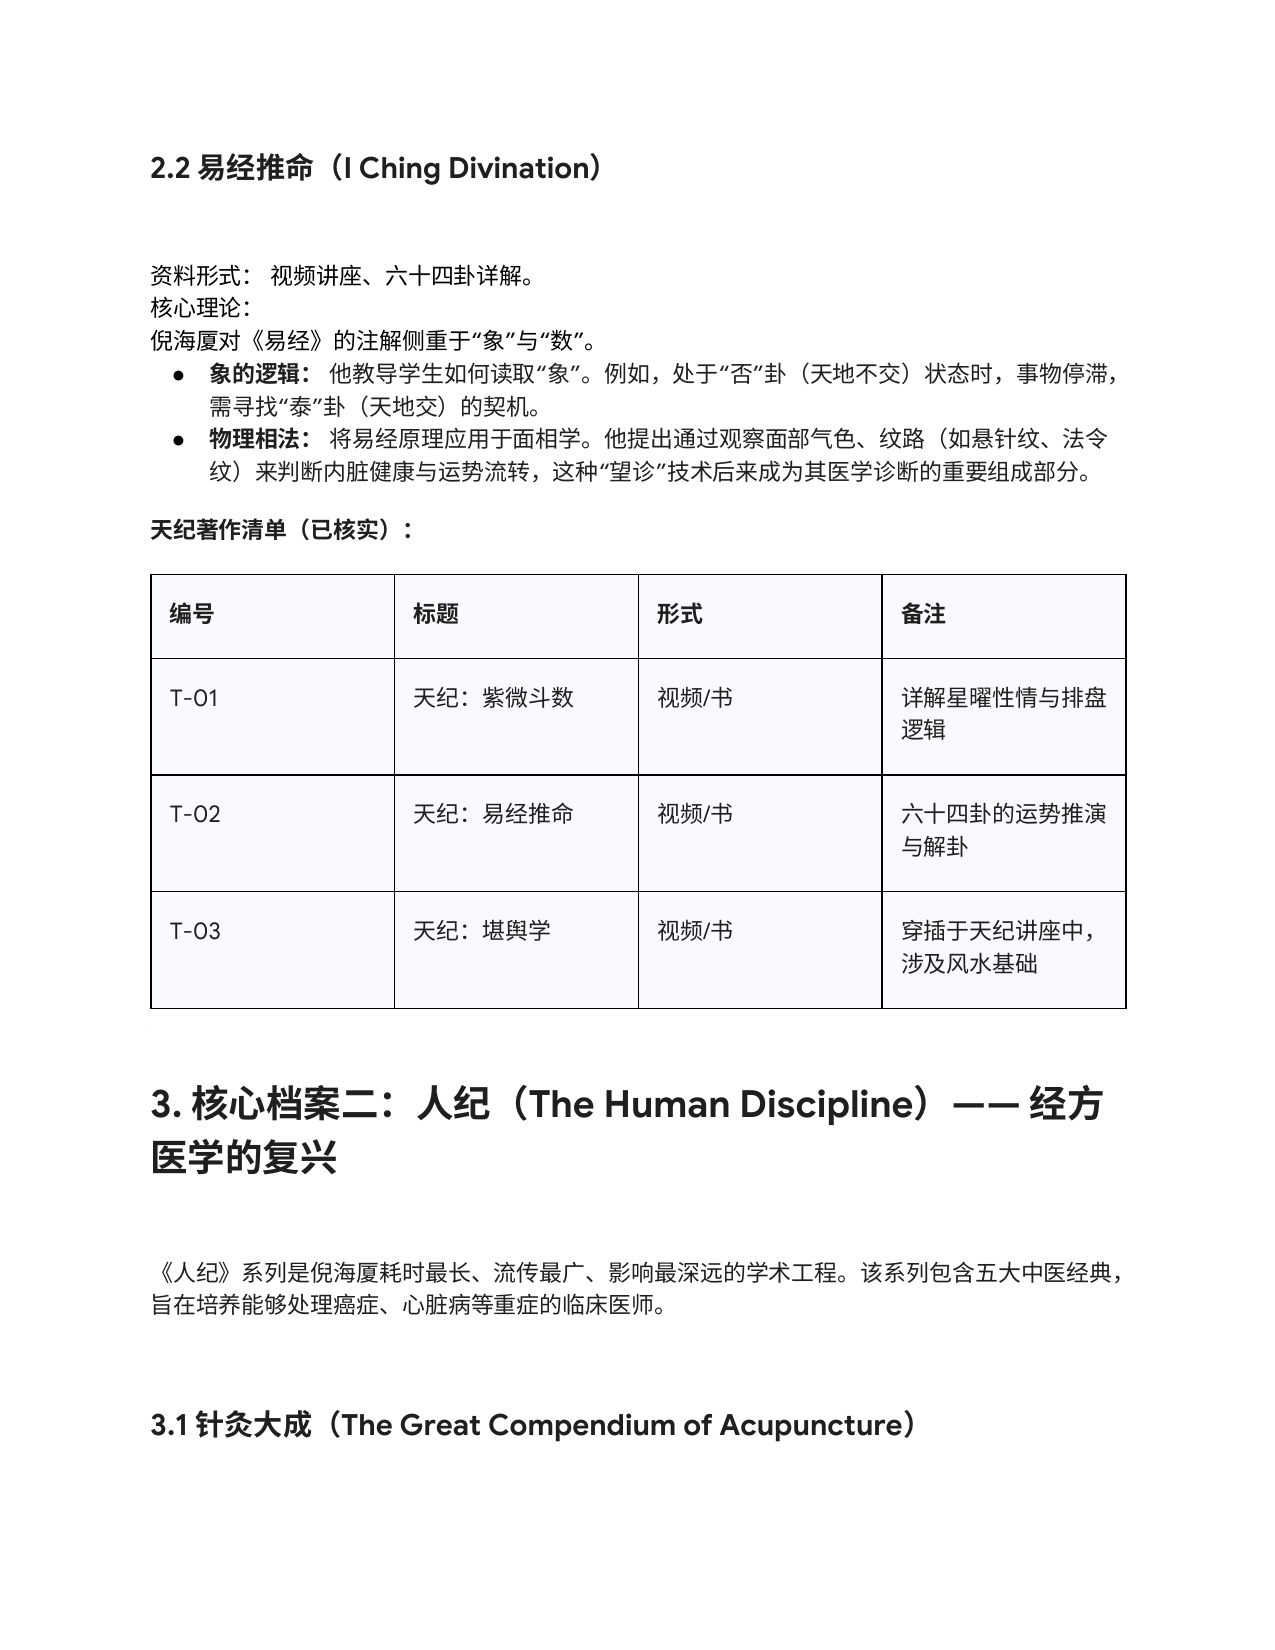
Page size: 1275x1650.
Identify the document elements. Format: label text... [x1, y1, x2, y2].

list 象的逻辑： 他教导学生如何读取“象”。例如，处于“否”卦（天地不交）状态时，事物停滞，需寻找“泰”卦（天地交）的契机。 [171, 360, 1125, 421]
table_header 备注 [883, 575, 1125, 657]
text 天纪著作清单（已核实）： [150, 516, 1125, 544]
table_cell 穿插于天纪讲座中，涉及风水基础 [883, 892, 1125, 1007]
text 《人纪》系列是倪海厦耗时最长、流传最广、影响最深远的学术工程。该系列包含五大中医经典，旨在培养能够处理癌症、心脏病等重症的临床医师。 [150, 1259, 1125, 1320]
text 核心理论： [150, 294, 1125, 323]
subtitle 3.1 针灸大成（The Great Compendium of Acupuncture） [150, 1407, 1125, 1443]
table_header 形式 [639, 575, 881, 657]
table_header 编号 [152, 575, 394, 657]
table_cell 天纪：易经推命 [395, 776, 638, 891]
text 资料形式： 视频讲座、六十四卦详解。 [150, 262, 1125, 291]
table_cell 详解星曜性情与排盘逻辑 [883, 659, 1125, 774]
table_cell 视频/书 [639, 892, 881, 1007]
list 物理相法： 将易经原理应用于面相学。他提出通过观察面部气色、纹路（如悬针纹、法令纹）来判断内脏健康与运势流转，这种“望诊”技术后来成为其医学诊断的重要组成部分。 [171, 425, 1125, 487]
table_header 标题 [395, 575, 638, 657]
text 倪海厦对《易经》的注解侧重于“象”与“数”。 [150, 327, 1125, 356]
table_cell 六十四卦的运势推演与解卦 [883, 776, 1125, 891]
table_cell 视频/书 [639, 659, 881, 774]
table_cell 天纪：紫微斗数 [395, 659, 638, 774]
table_cell T-02 [152, 776, 394, 891]
subtitle 2.2 易经推命（I Ching Divination） [150, 150, 1125, 187]
table_cell 视频/书 [639, 776, 881, 891]
subtitle 3. 核心档案二：人纪（The Human Discipline）—— 经方医学的复兴 [150, 1082, 1125, 1182]
table_cell 天纪：堪舆学 [395, 892, 638, 1007]
table_cell T-01 [152, 659, 394, 774]
table_cell T-03 [152, 892, 394, 1007]
